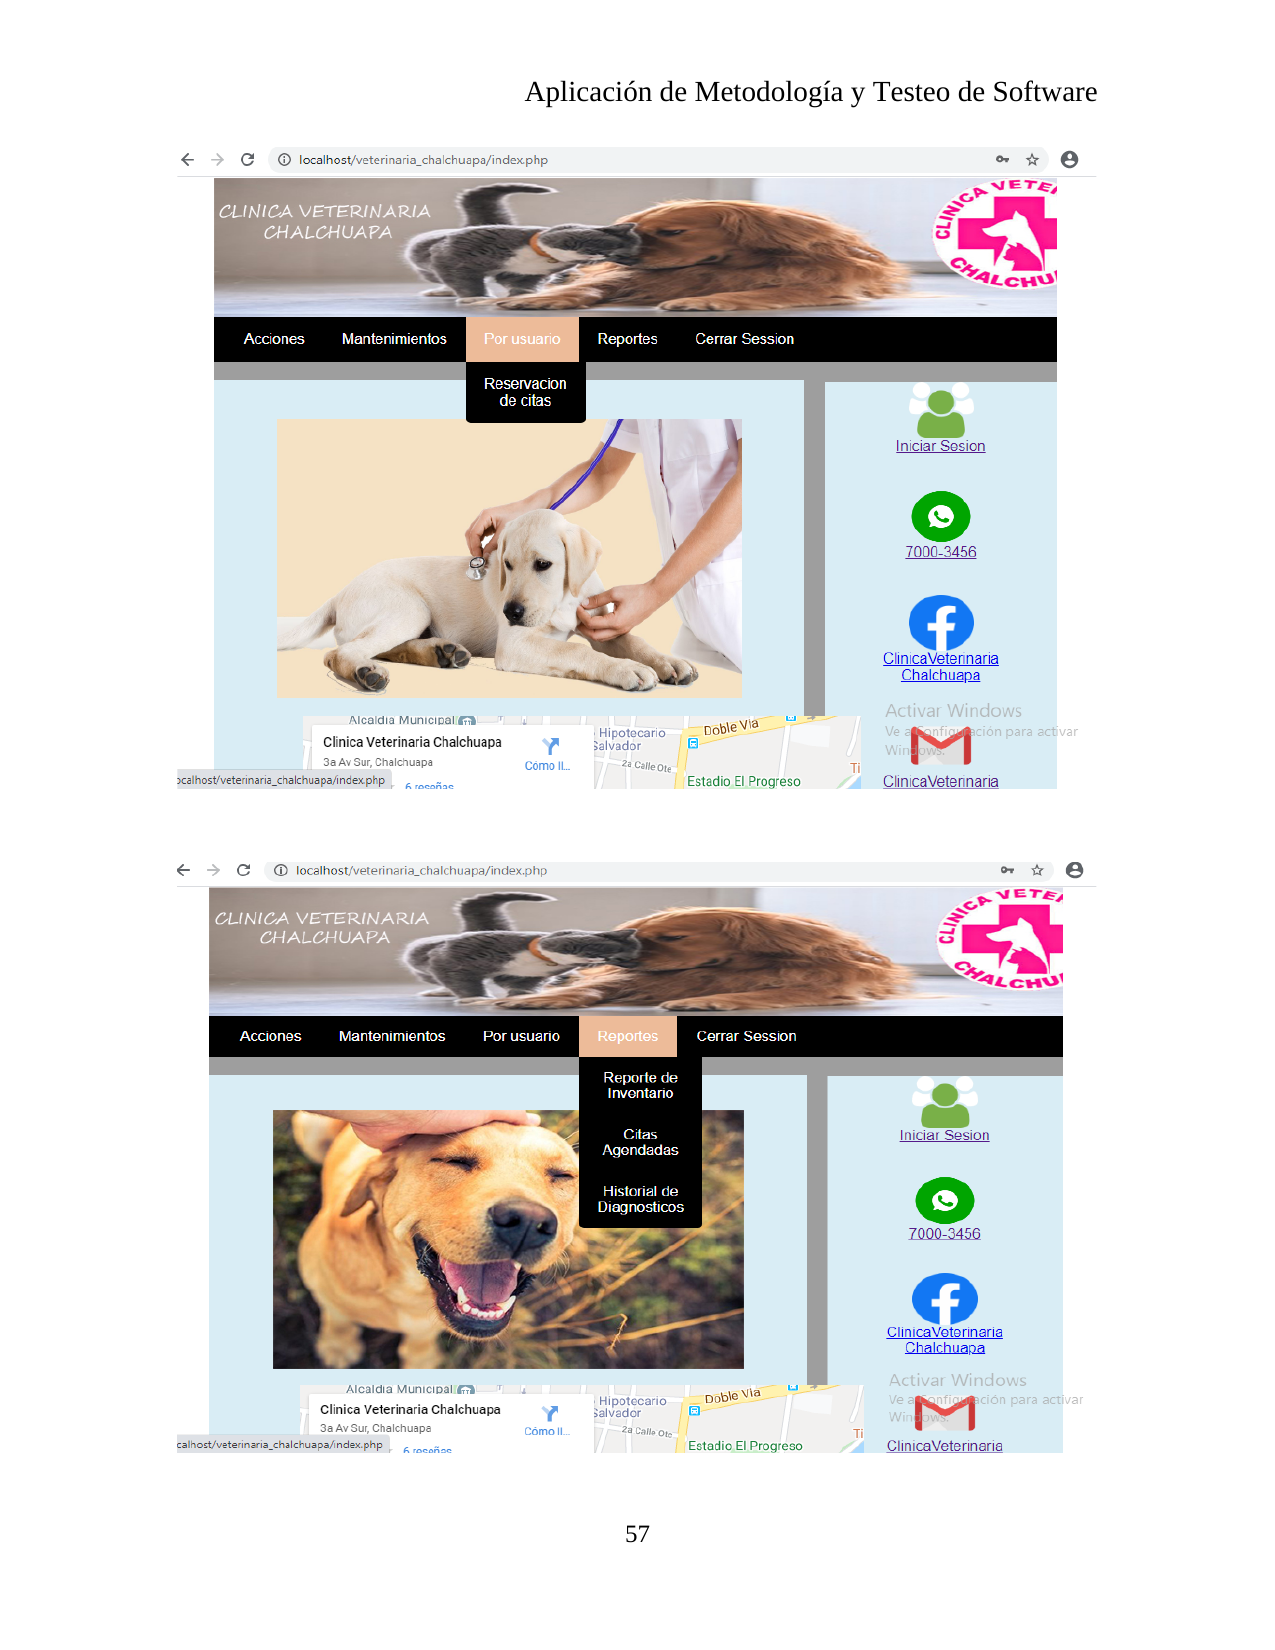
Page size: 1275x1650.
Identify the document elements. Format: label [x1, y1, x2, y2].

picture [177, 147, 1097, 789]
picture [177, 862, 1097, 1453]
